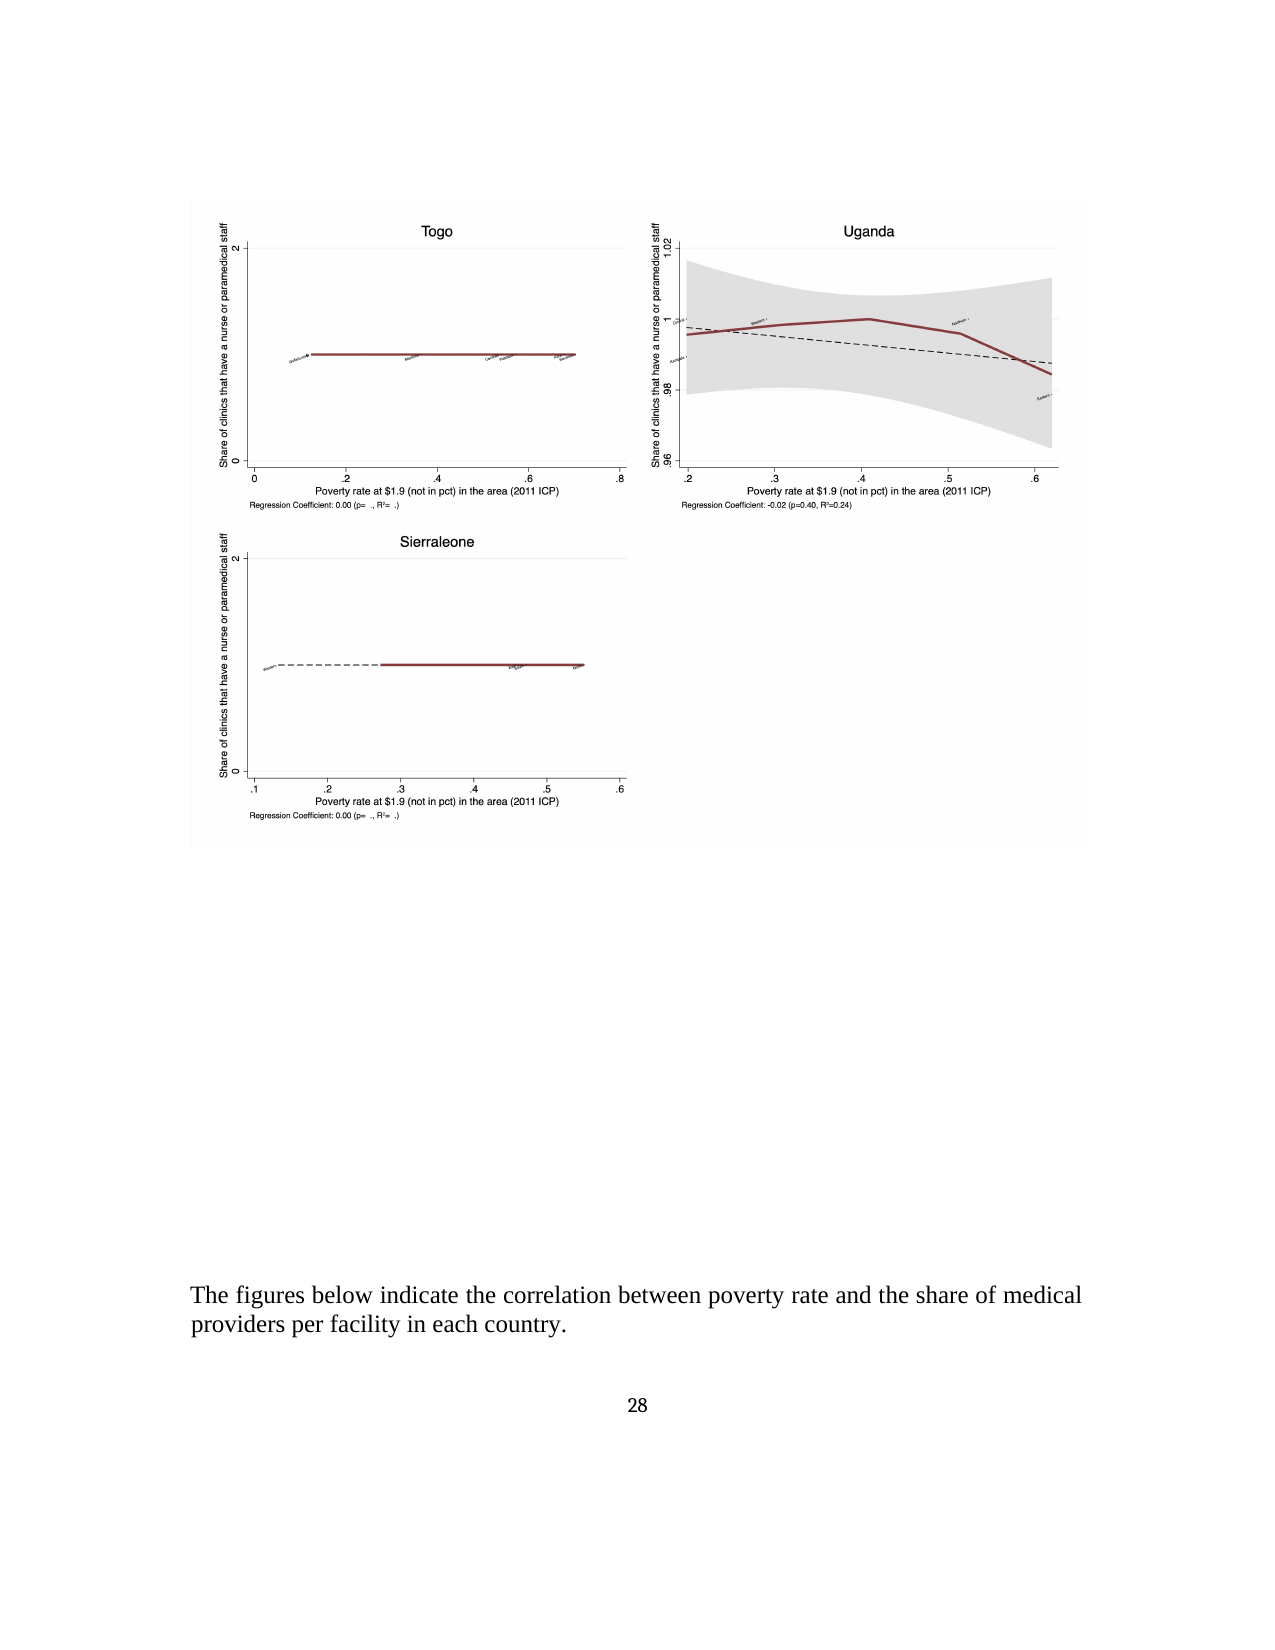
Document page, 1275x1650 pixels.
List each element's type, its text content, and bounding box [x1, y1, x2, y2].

text The figures below indicate the correlation between poverty rate and the share of medical providers per facility in each country. [190, 1280, 1084, 1338]
picture [191, 198, 1084, 847]
